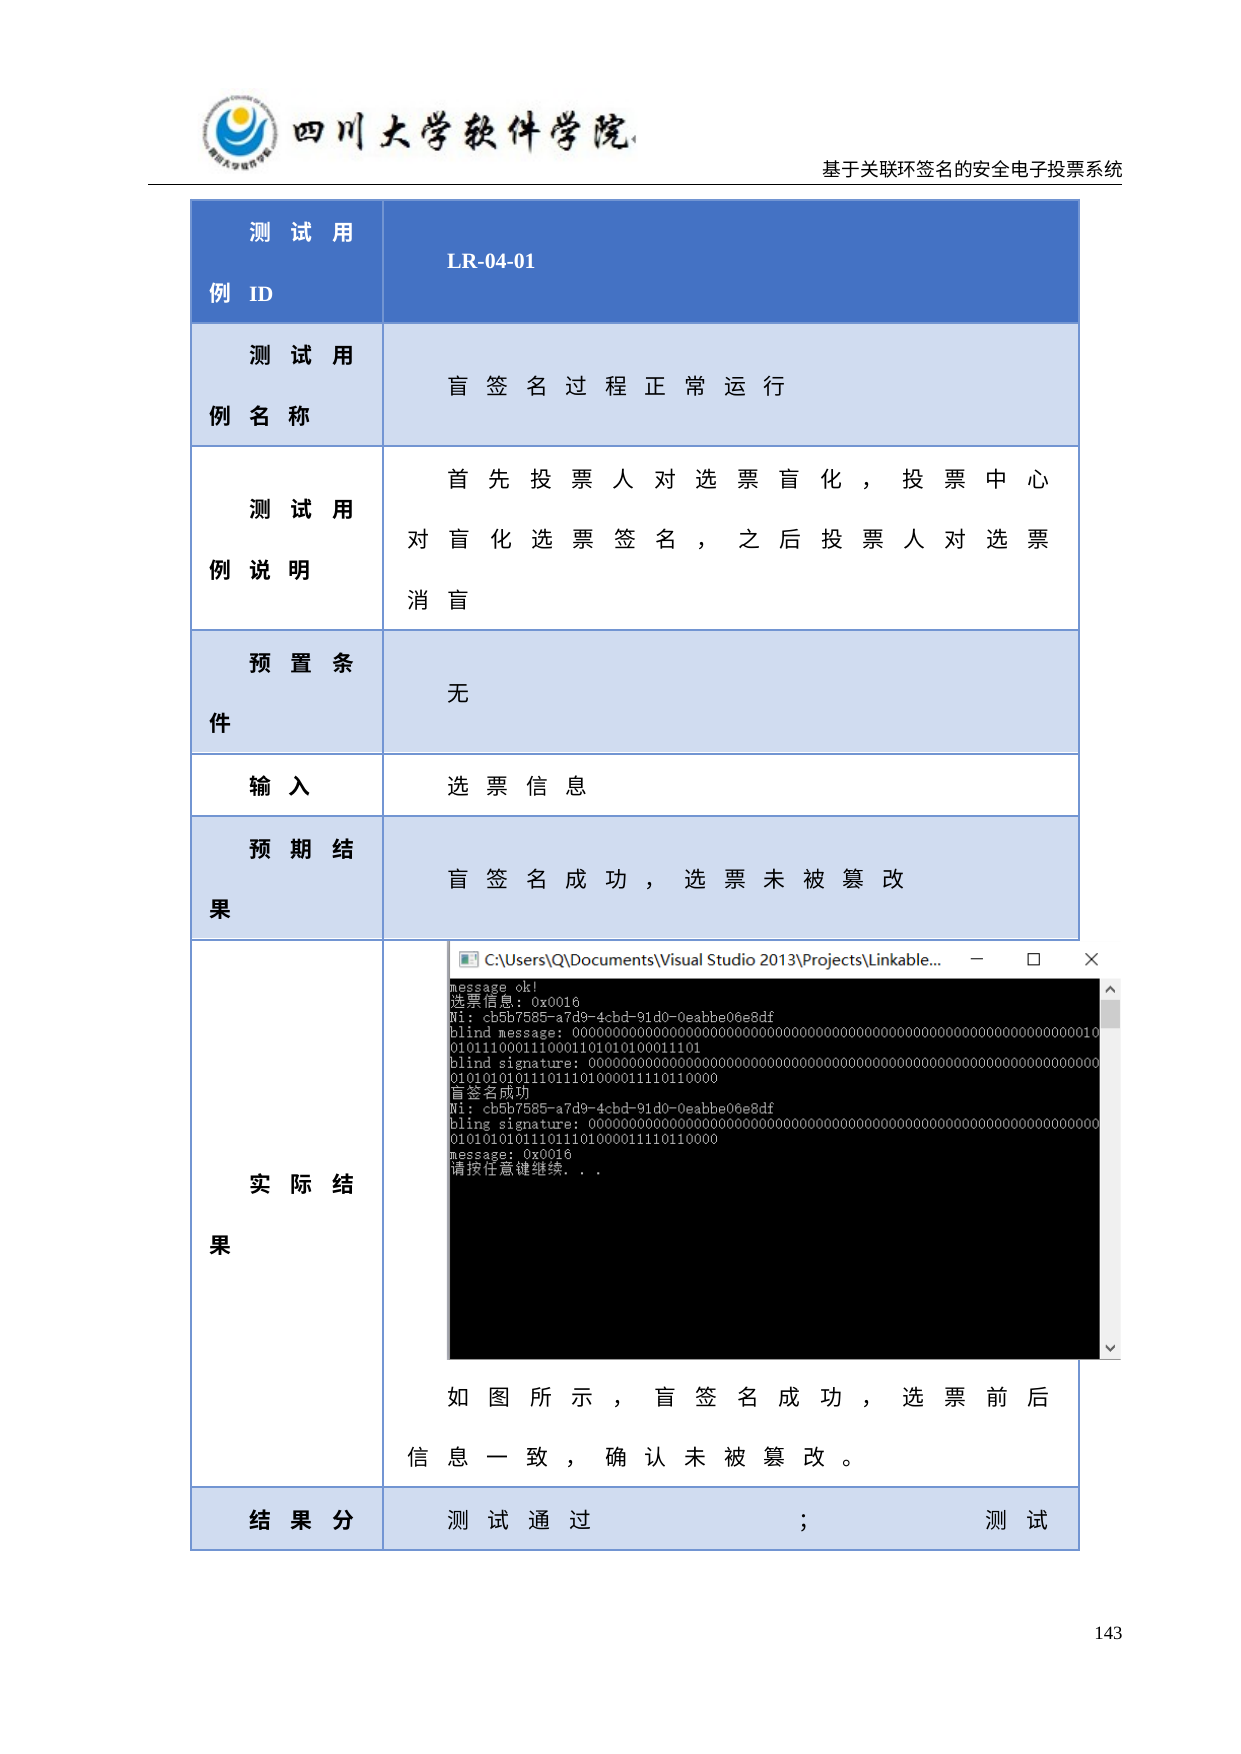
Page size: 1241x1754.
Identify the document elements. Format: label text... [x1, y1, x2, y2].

table_cell 无 [384, 631, 1078, 752]
table_cell 首先投票人对选票盲化，投票中心对盲化选票签名，之后投票人对选票消盲 [384, 447, 1078, 629]
table_cell 如图所示，盲签名成功，选票前后信息一致，确认未被篡改。 [384, 941, 1078, 1486]
table_cell 输入 [192, 755, 382, 815]
table_cell 测试通过 ； 测试未通过 [384, 1488, 1078, 1549]
table_header 测试用例ID [192, 201, 382, 322]
table_cell 测试用例名称 [192, 324, 382, 445]
picture [197, 88, 639, 177]
table_header LR-04-01 [384, 201, 1078, 322]
table_cell 预期结果 [192, 817, 382, 938]
table_cell 盲签名成功，选票未被篡改 [384, 817, 1078, 938]
table_cell 选票信息 [384, 755, 1078, 815]
table_cell 测试用例说明 [192, 447, 382, 629]
picture [446, 941, 1121, 1360]
table_cell 预置条件 [192, 631, 382, 752]
table_cell 实际结果 [192, 941, 382, 1486]
table_cell 结果分析 [192, 1488, 382, 1549]
table_cell 盲签名过程正常运行 [384, 324, 1078, 445]
